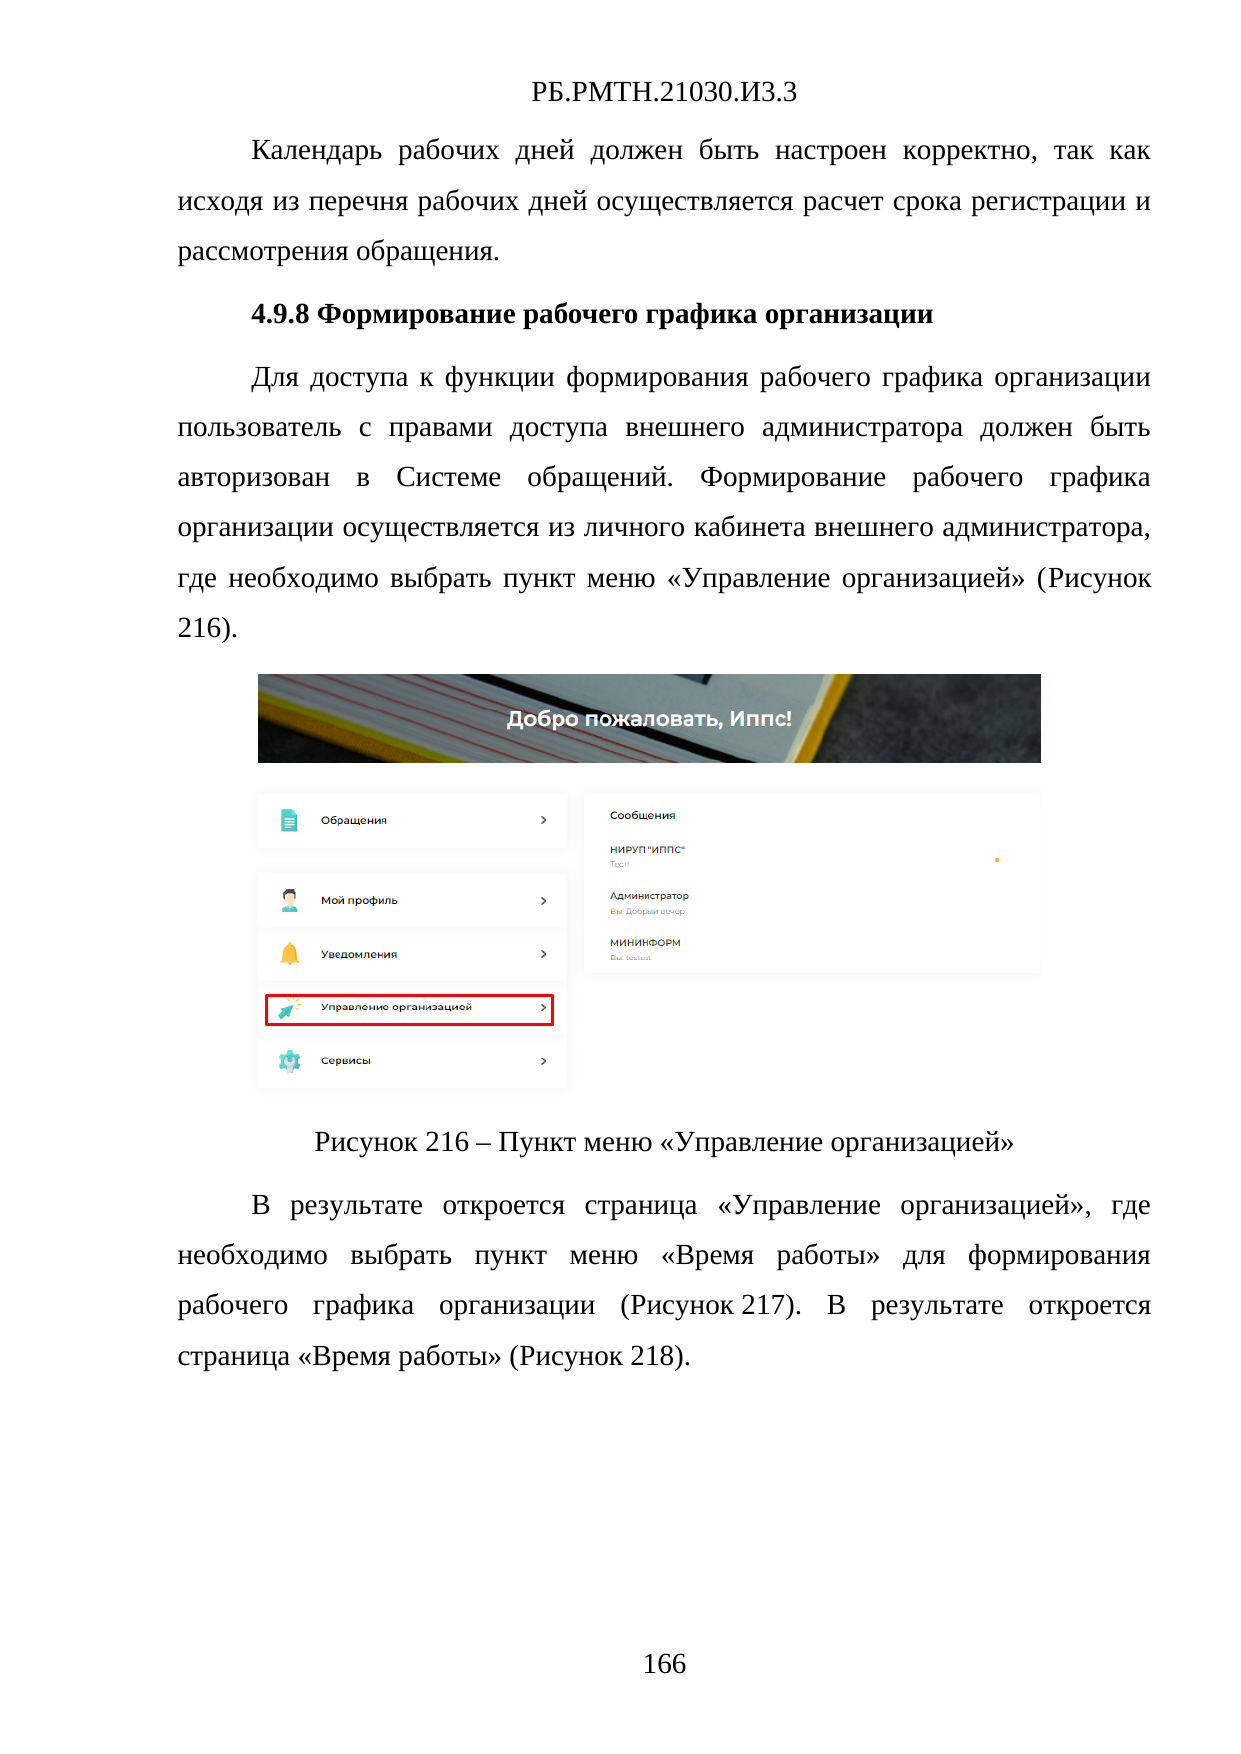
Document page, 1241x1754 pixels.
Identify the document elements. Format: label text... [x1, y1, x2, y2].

text Для доступа к функции формирования рабочего графика организации пользователь с правами доступа внешнего администратора должен быть авторизован в Системе обращений. Формирование рабочего графика организации осуществляется из личного кабинета внешнего администратора, где необходимо выбрать пункт меню «Управление организацией» (Рисунок 216). [177, 359, 1152, 644]
subtitle Формирование рабочего графика организации [177, 296, 1152, 329]
text Рисунок 216 – Пункт меню «Управление организацией» [177, 1124, 1152, 1157]
text Календарь рабочих дней должен быть настроен корректно, так как исходя из перечня рабочих дней осуществляется расчет срока регистрации и рассмотрения обращения. [177, 132, 1152, 267]
text В результате откроется страница «Управление организацией», где необходимо выбрать пункт меню «Время работы» для формирования рабочего графика организации (Рисунок 217). В результате откроется страница «Время работы» (Рисунок 218). [177, 1187, 1152, 1371]
picture [251, 660, 1042, 1108]
